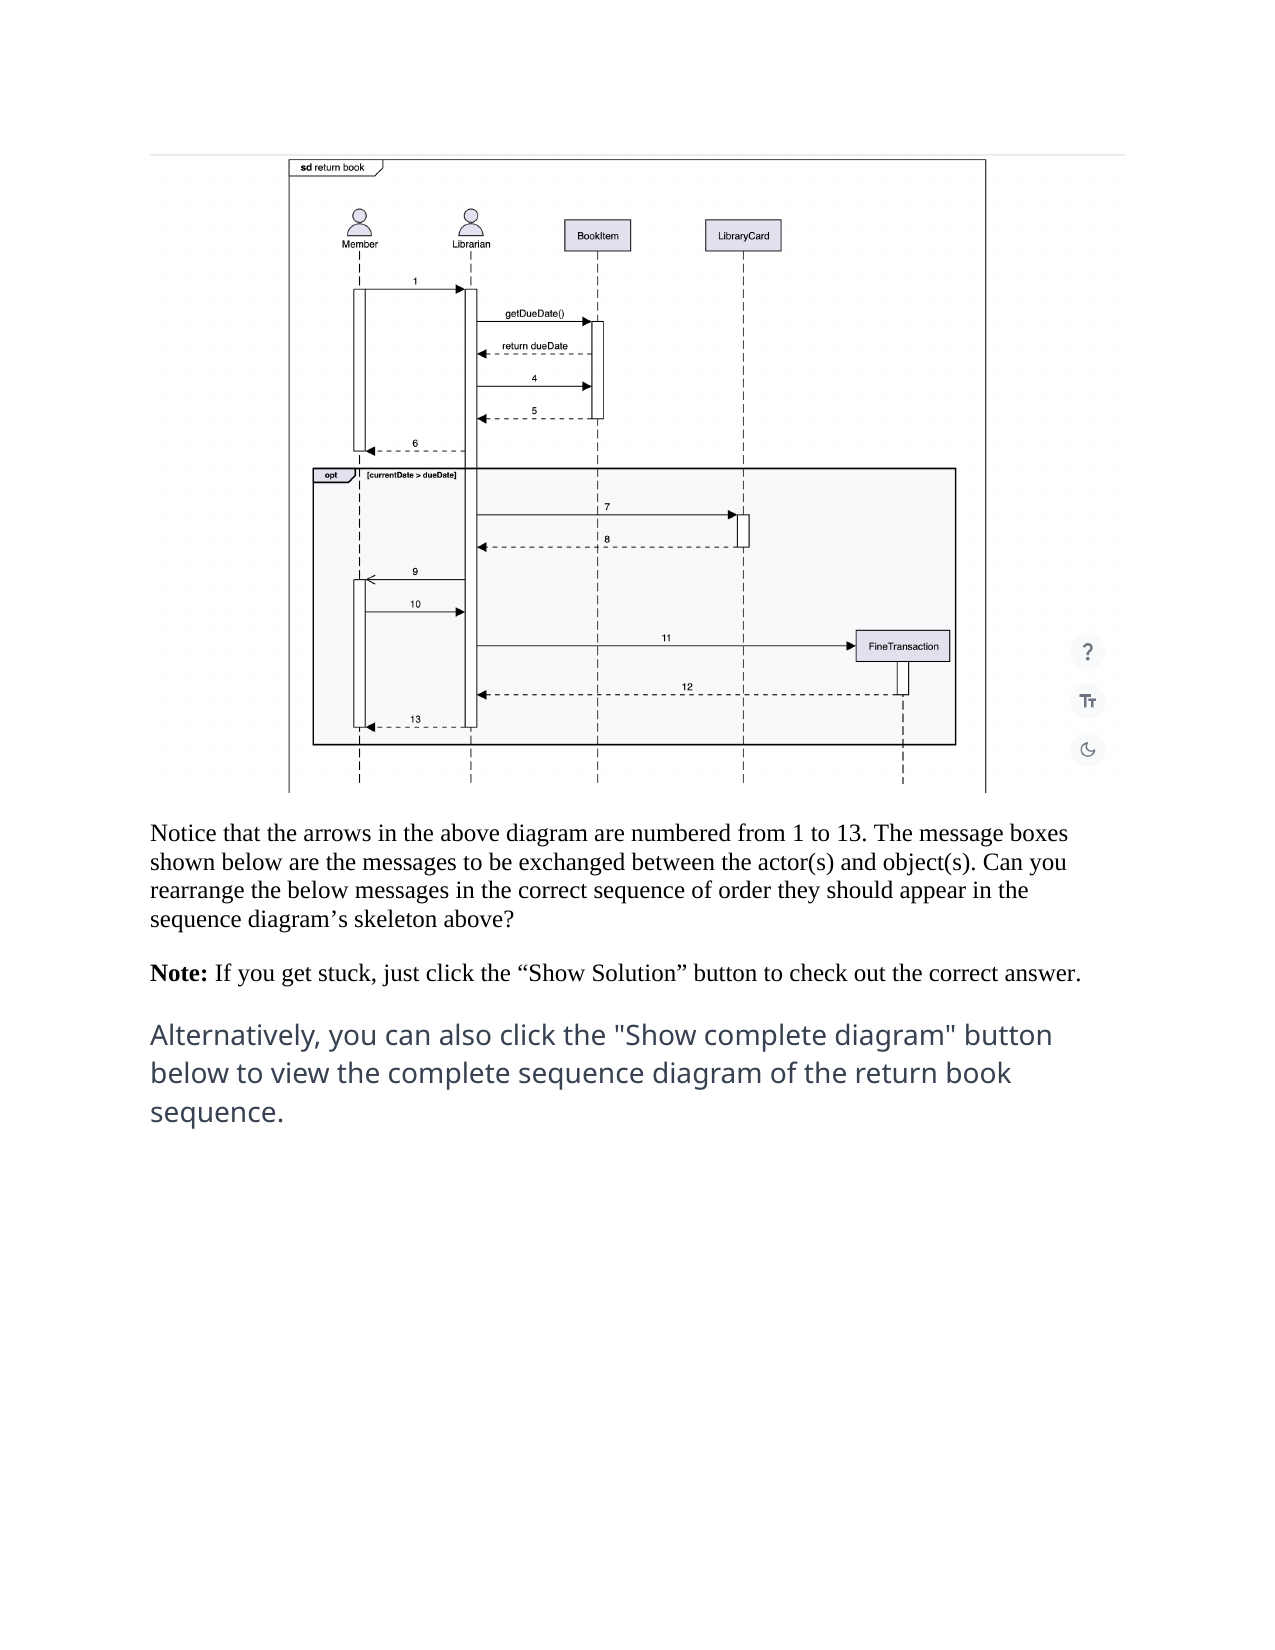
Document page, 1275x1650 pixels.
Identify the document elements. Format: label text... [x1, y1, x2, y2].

text Note: If you get stuck, just click the “Show Solution” button to check out the correct answer. [150, 958, 1125, 987]
text Alternatively, you can also click the "Show complete diagram" button below to view the complete sequence diagram of the return book sequence. [284, 1016, 1125, 1131]
picture [150, 150, 1125, 793]
text Notice that the arrows in the above diagram are numbered from 1 to 13. The message boxes shown below are the messages to be exchanged between the actor(s) and object(s). Can you rearrange the below messages in the correct sequence of order they should appear in the sequence diagram’s skeleton above? [150, 818, 1125, 933]
